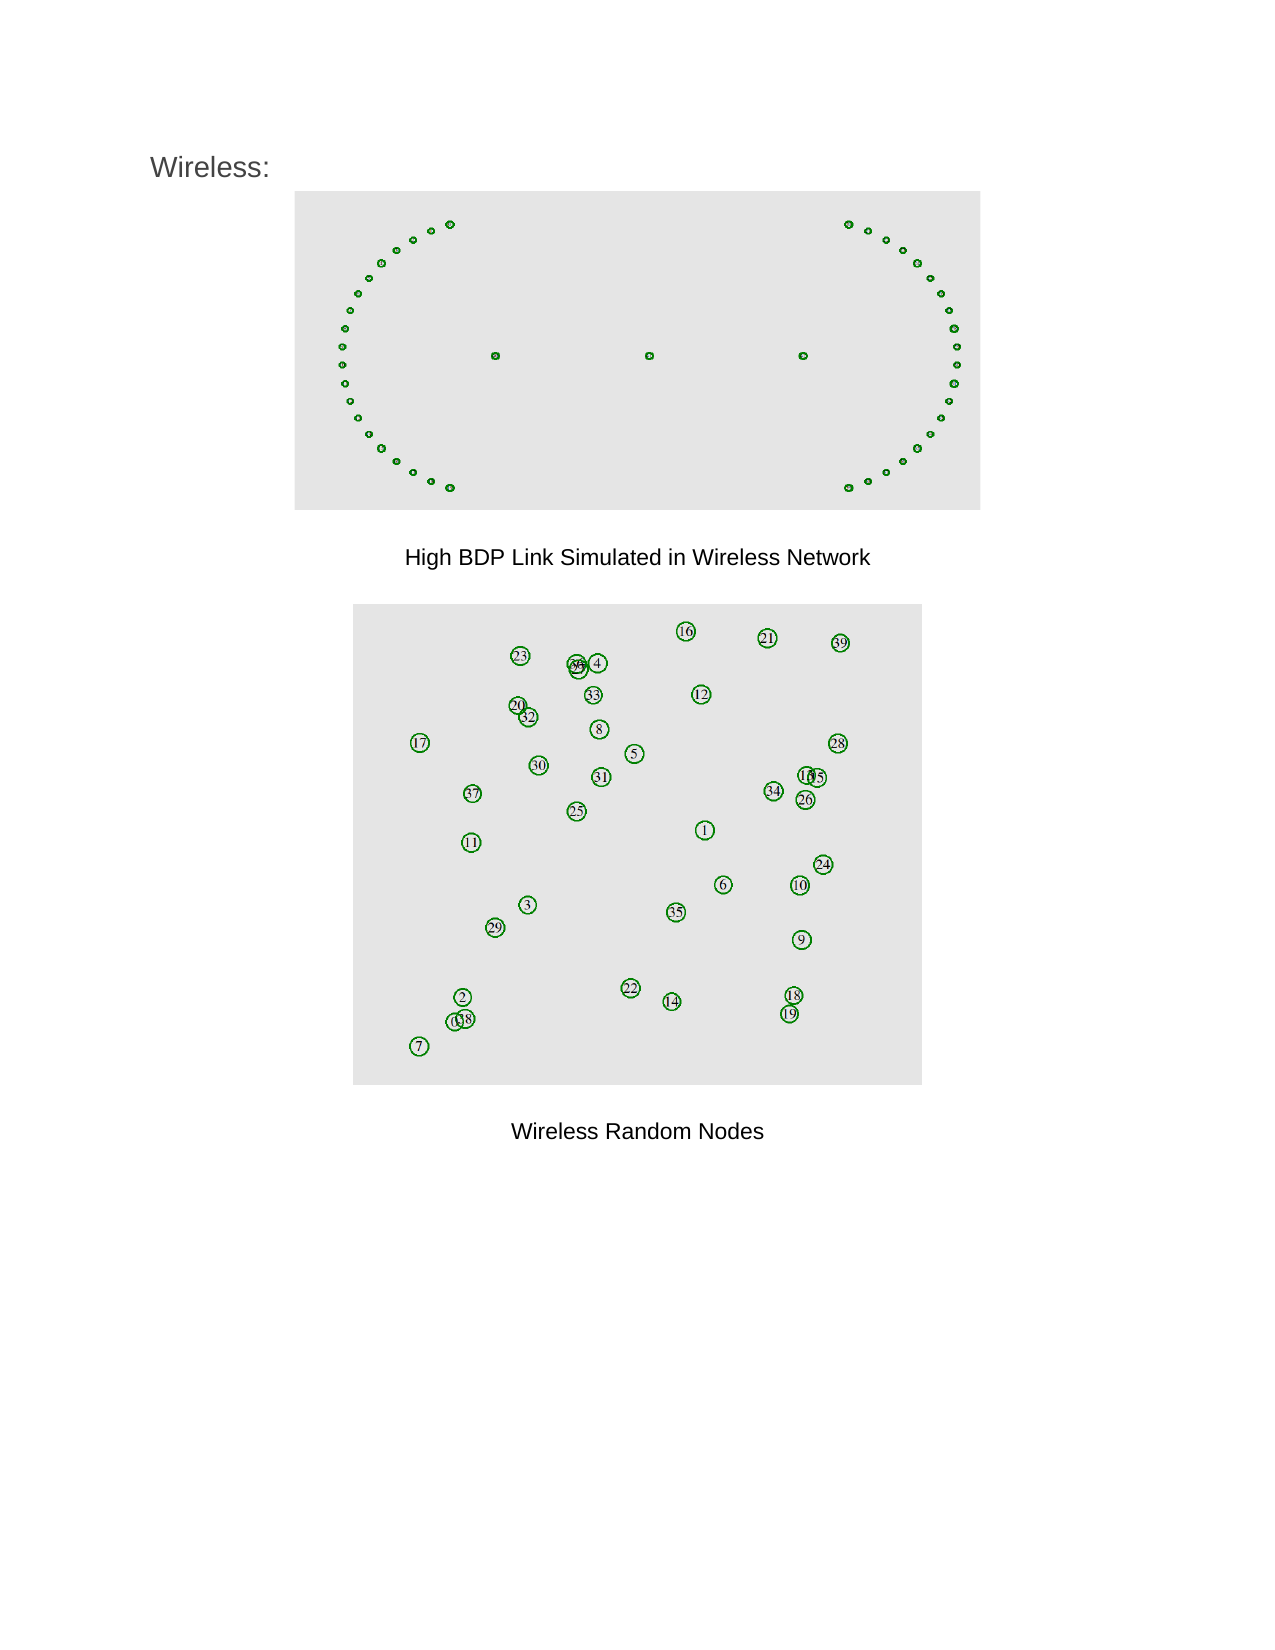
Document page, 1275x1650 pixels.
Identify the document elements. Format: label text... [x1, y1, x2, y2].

picture [294, 191, 981, 510]
text Wireless Random Nodes [150, 1118, 1125, 1144]
text High BDP Link Simulated in Wireless Network [150, 544, 1125, 570]
picture [353, 604, 922, 1085]
subtitle Wireless: [150, 150, 1125, 183]
